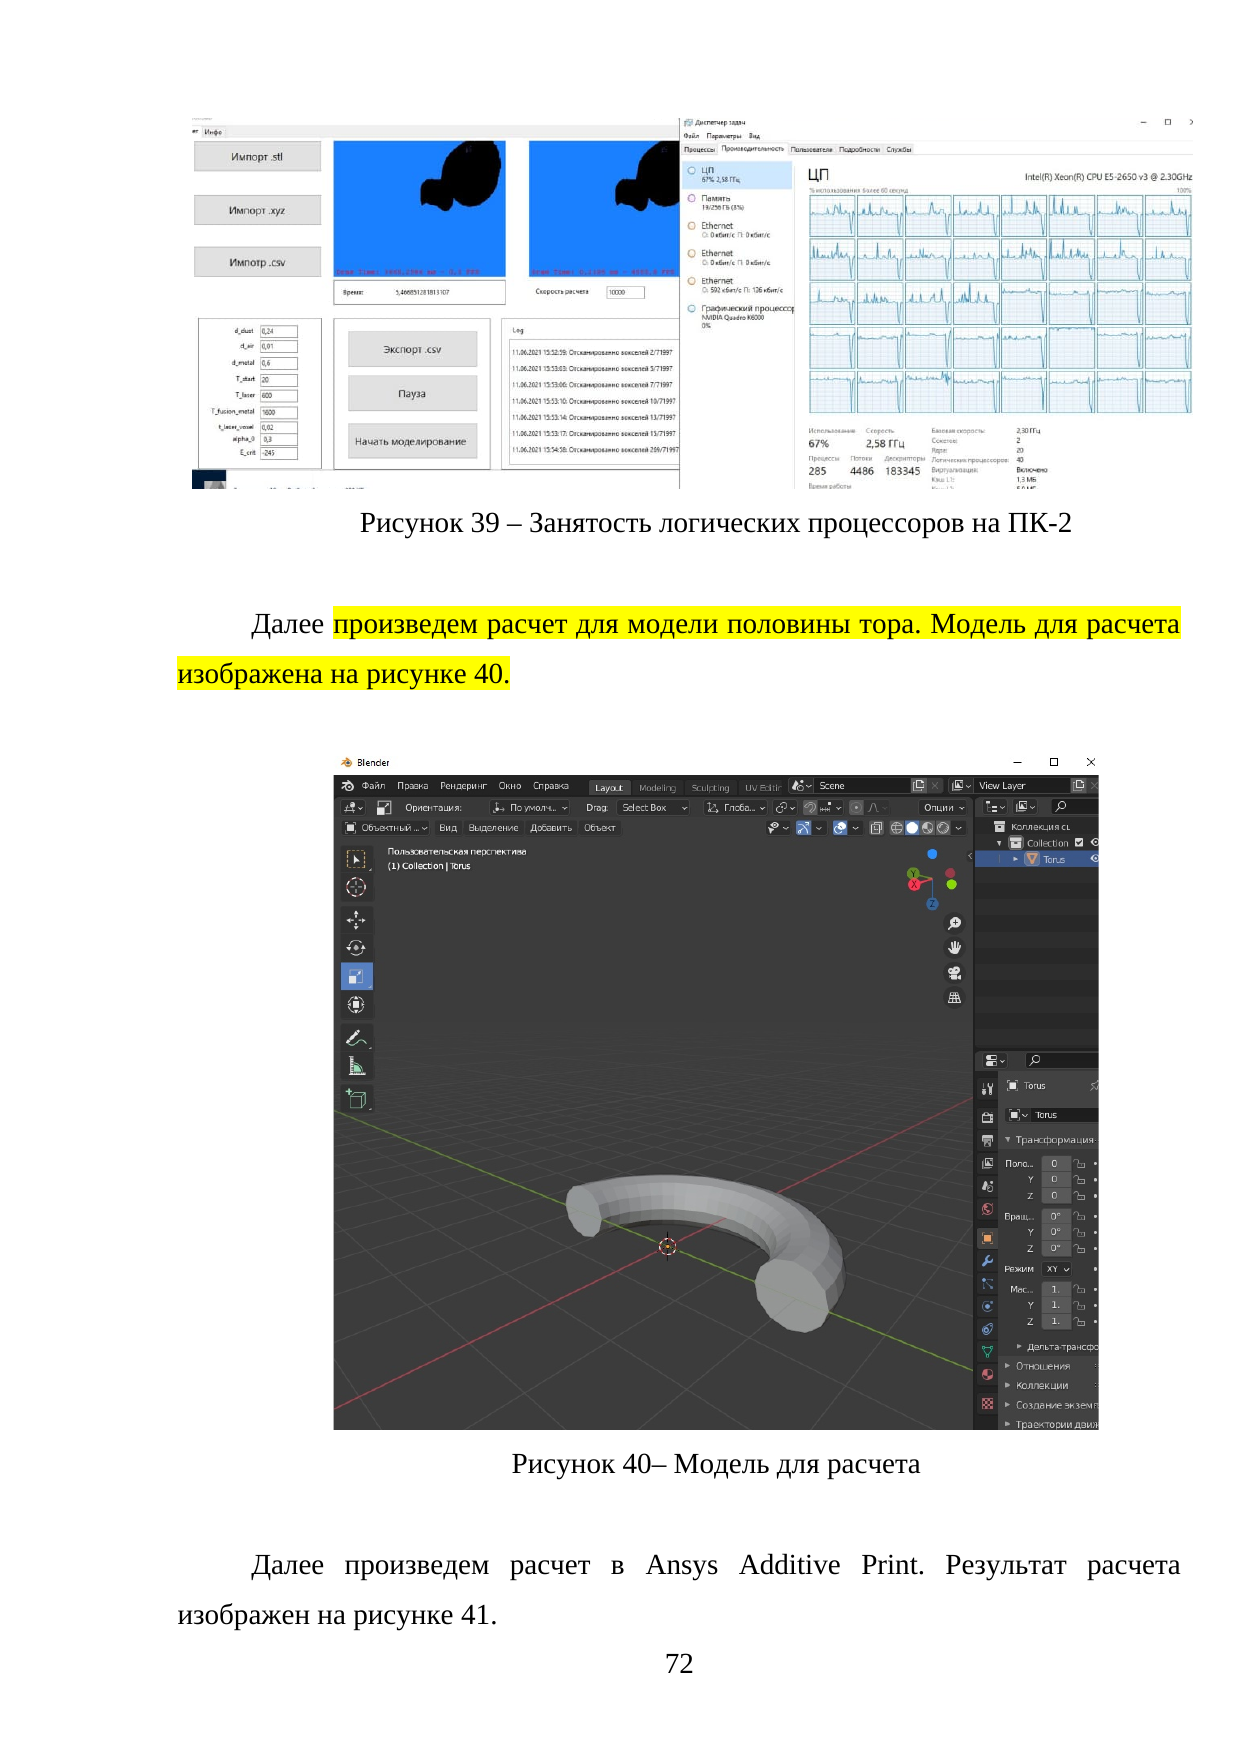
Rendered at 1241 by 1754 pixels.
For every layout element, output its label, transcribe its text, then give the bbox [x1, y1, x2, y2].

text Рисунок 40– Модель для расчета [177, 1446, 1181, 1480]
text Далее произведем расчет для модели половины тора. Модель для расчета изображена на рисунке 40. [177, 606, 1181, 690]
picture [333, 756, 1099, 1430]
picture [192, 118, 1193, 489]
text Рисунок 39 – Занятость логических процессоров на ПК-2 [177, 505, 1181, 539]
text Далее произведем расчет в Ansys Additive Print. Результат расчета изображен на рисунке 41. [177, 1547, 1181, 1631]
